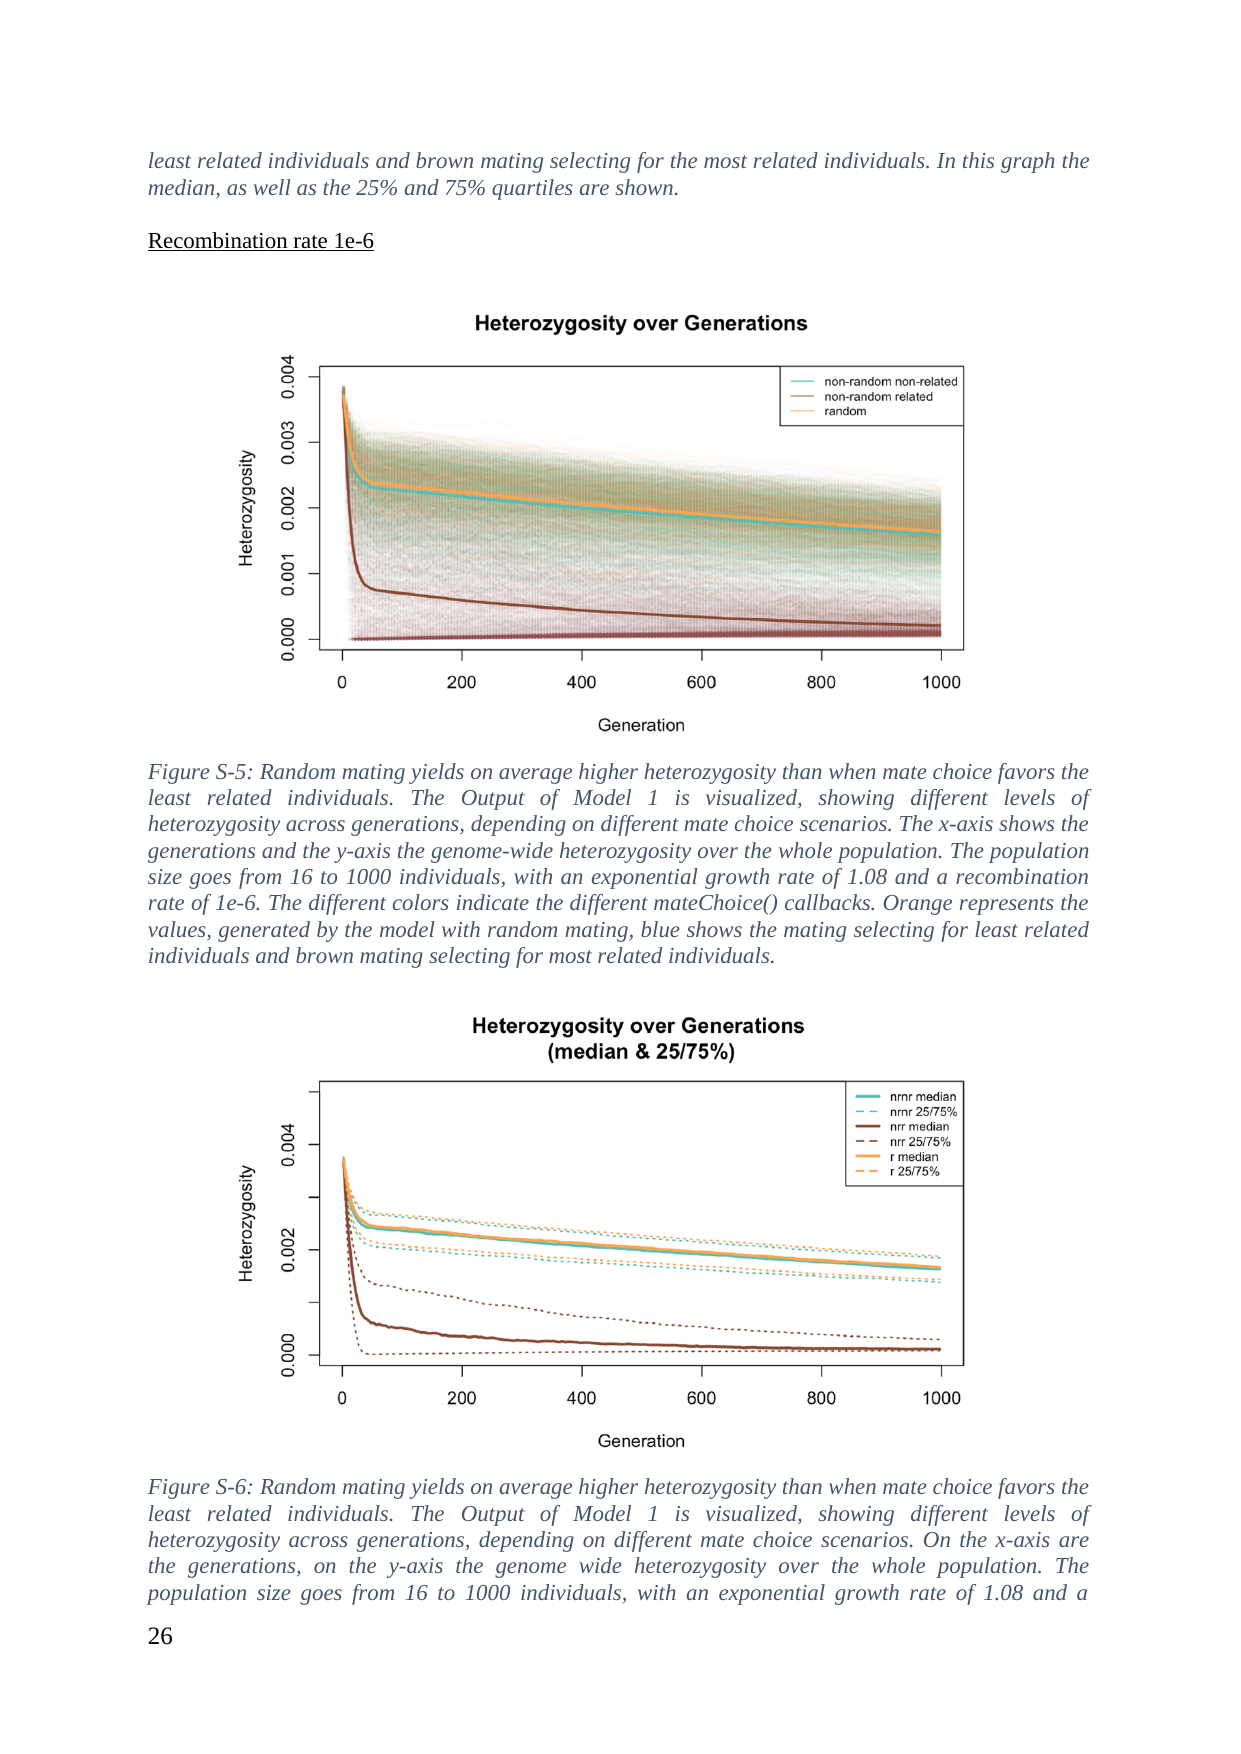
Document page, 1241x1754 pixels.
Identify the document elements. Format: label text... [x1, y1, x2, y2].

text Figure S-5: Random mating yields on average higher heterozygosity than when mate choice favors the least related individuals. The Output of Model 1 is visualized, showing different levels of heterozygosity across generations, depending on different mate choice scenarios. The x-axis shows the generations and the y-axis the genome-wide heterozygosity over the whole population. The population size goes from 16 to 1000 individuals, with an exponential growth rate of 1.08 and a recombination rate of 1e-6. The different colors indicate the different mateChoice() callbacks. Orange represents the values, generated by the model with random mating, blue shows the mating selecting for least related individuals and brown mating selecting for most related individuals. [148, 758, 1093, 968]
text Recombination rate 1e-6 [148, 227, 1093, 253]
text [148, 1473, 1093, 1605]
picture [232, 279, 1008, 758]
picture [232, 995, 1008, 1474]
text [148, 148, 1093, 200]
